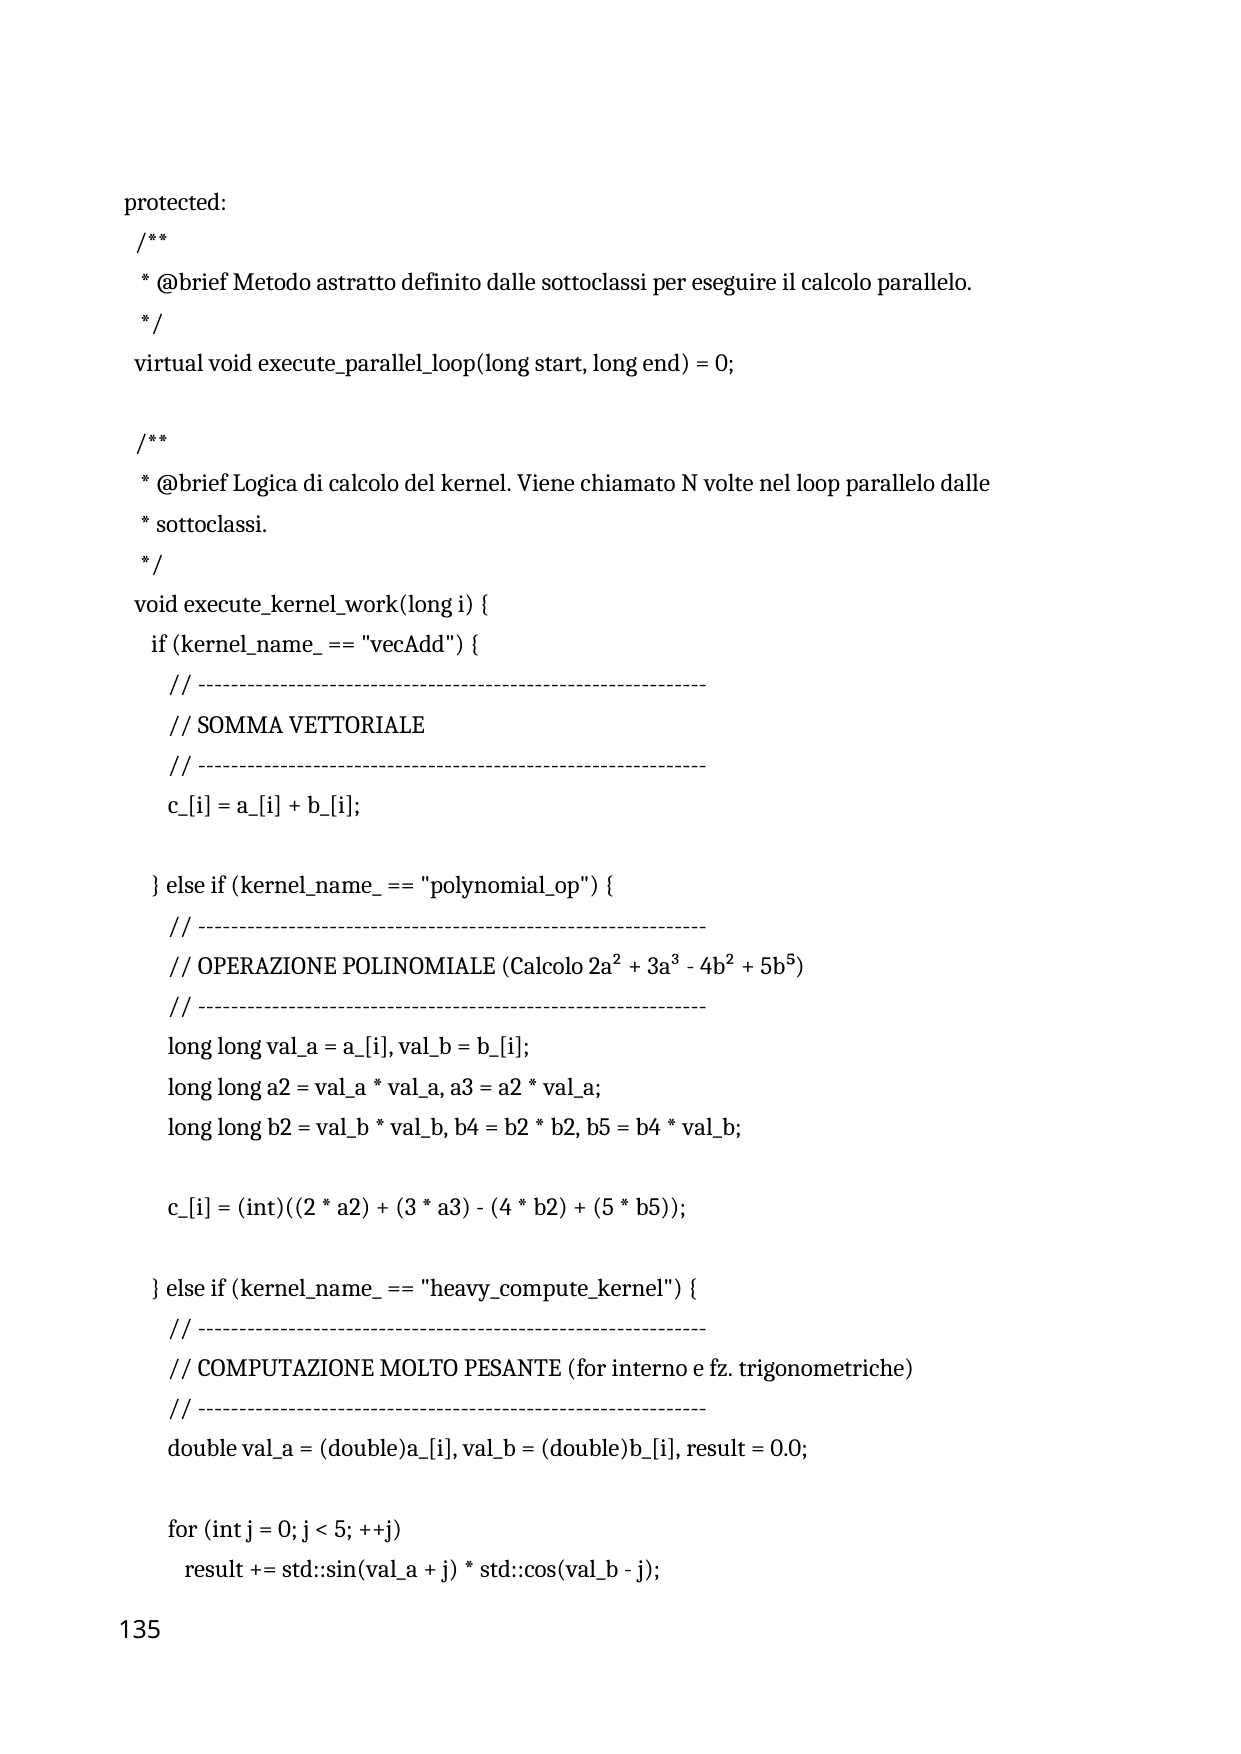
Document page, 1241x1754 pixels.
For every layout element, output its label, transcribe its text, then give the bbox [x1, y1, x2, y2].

text // OPERAZIONE POLINOMIALE (Calcolo 2a² + 3a³ - 4b² + 5b⁵) [118, 952, 1122, 981]
text double val_a = (double)a_[i], val_b = (double)b_[i], result = 0.0; [118, 1434, 1122, 1463]
text * sottoclassi. [118, 509, 1122, 538]
text long long b2 = val_b * val_b, b4 = b2 * b2, b5 = b4 * val_b; [118, 1113, 1122, 1141]
text if (kernel_name_ == "vecAdd") { [118, 630, 1122, 659]
text long long a2 = val_a * val_a, a3 = a2 * val_a; [118, 1072, 1122, 1101]
text // -------------------------------------------------------------- [118, 992, 1122, 1021]
text void execute_kernel_work(long i) { [118, 590, 1122, 619]
text // SOMMA VETTORIALE [118, 711, 1122, 739]
text /** [118, 429, 1122, 458]
text * @brief Metodo astratto definito dalle sottoclassi per eseguire il calcolo parallelo. [118, 268, 1122, 297]
text protected: [118, 188, 1122, 217]
text virtual void execute_parallel_loop(long start, long end) = 0; [118, 349, 1122, 377]
text // COMPUTAZIONE MOLTO PESANTE (for interno e fz. trigonometriche) [118, 1354, 1122, 1383]
text // -------------------------------------------------------------- [118, 1394, 1122, 1423]
text // -------------------------------------------------------------- [118, 751, 1122, 779]
text c_[i] = a_[i] + b_[i]; [118, 791, 1122, 820]
text // -------------------------------------------------------------- [118, 912, 1122, 940]
text */ [118, 308, 1122, 337]
text /** [118, 228, 1122, 257]
text */ [118, 550, 1122, 578]
text for (int j = 0; j < 5; ++j) [118, 1515, 1122, 1543]
text * @brief Logica di calcolo del kernel. Viene chiamato N volte nel loop parallelo dalle [118, 469, 1122, 498]
text } else if (kernel_name_ == "polynomial_op") { [118, 871, 1122, 900]
text } else if (kernel_name_ == "heavy_compute_kernel") { [118, 1273, 1122, 1302]
text c_[i] = (int)((2 * a2) + (3 * a3) - (4 * b2) + (5 * b5)); [118, 1193, 1122, 1222]
text long long val_a = a_[i], val_b = b_[i]; [118, 1032, 1122, 1061]
text // -------------------------------------------------------------- [118, 670, 1122, 699]
text result += std::sin(val_a + j) * std::cos(val_b - j); [118, 1555, 1122, 1584]
text // -------------------------------------------------------------- [118, 1314, 1122, 1342]
